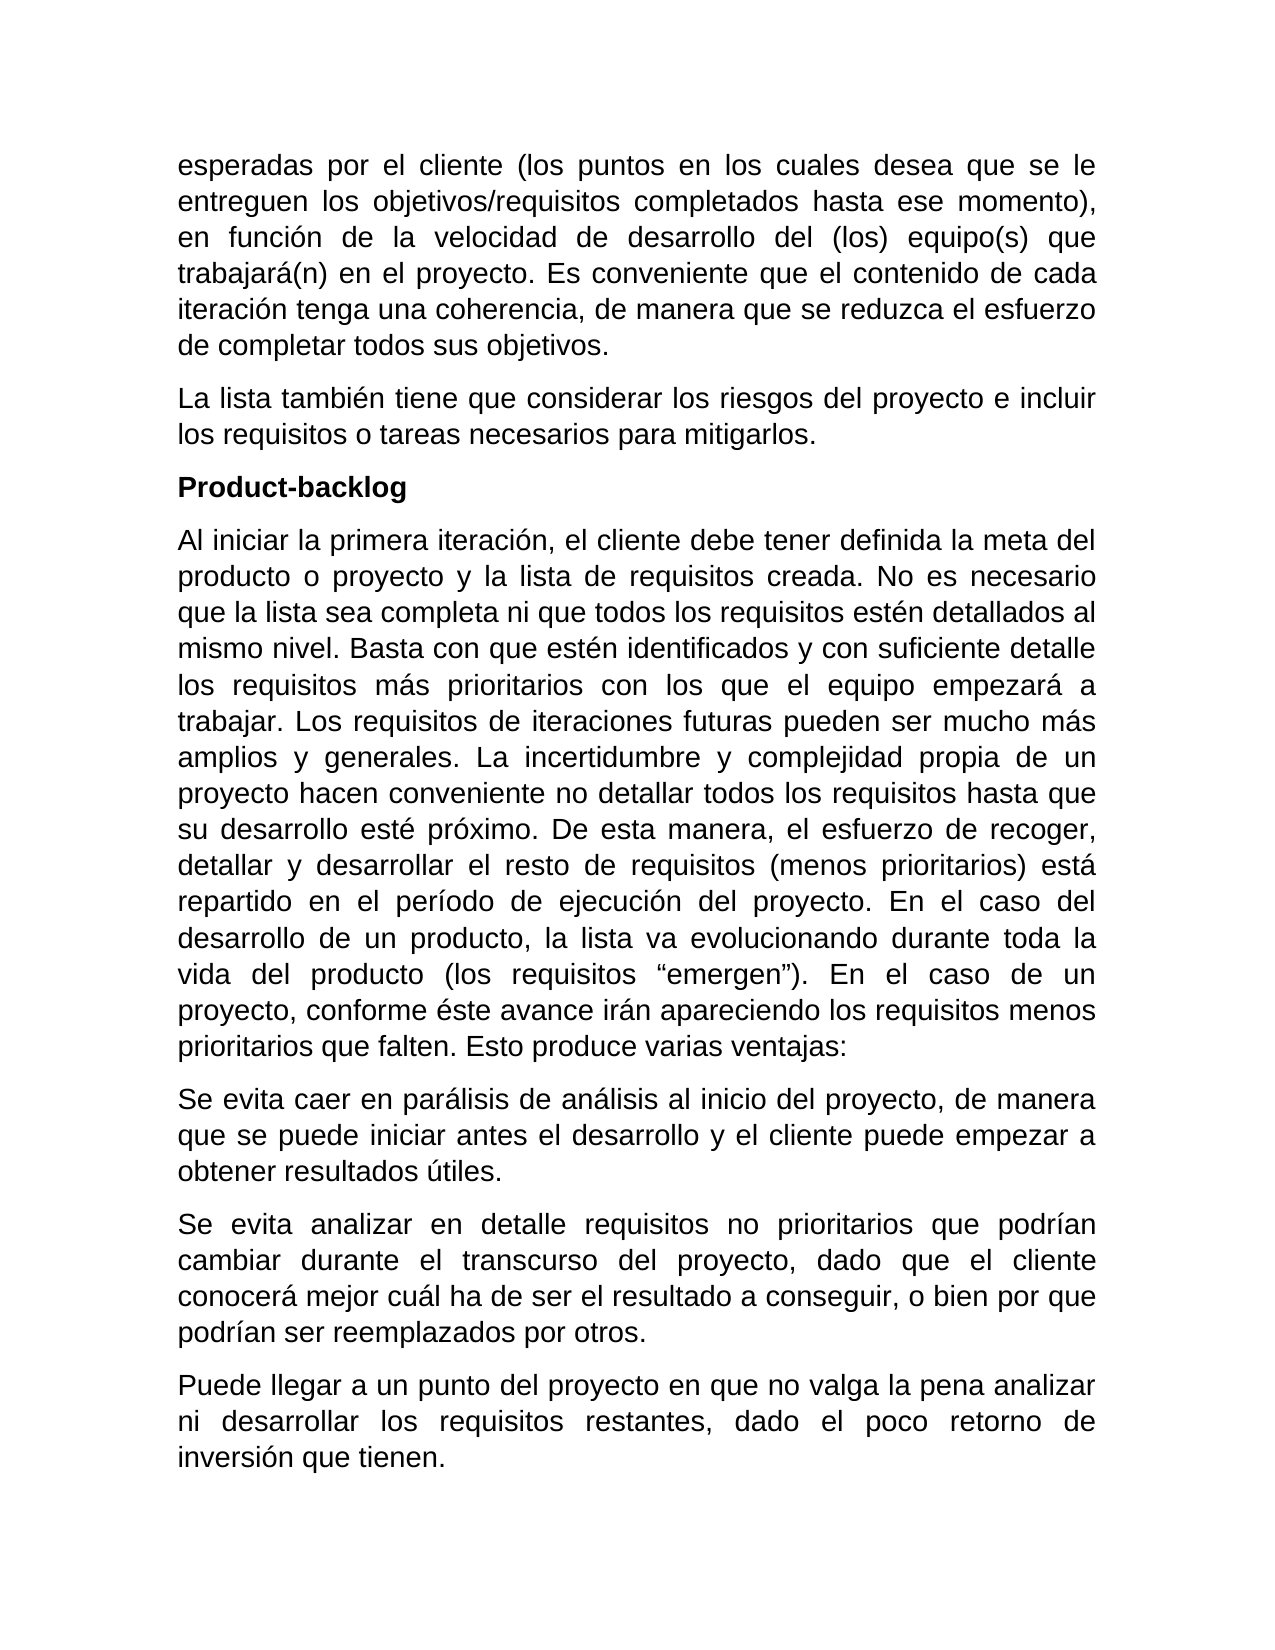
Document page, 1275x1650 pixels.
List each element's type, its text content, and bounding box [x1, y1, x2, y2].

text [177, 148, 1098, 362]
text Se evita caer en parálisis de análisis al inicio del proyecto, de manera que se puede iniciar antes el desarrollo y el cliente puede empezar a obtener resultados útiles. [177, 1082, 1098, 1188]
text Se evita analizar en detalle requisitos no prioritarios que podrían cambiar durante el transcurso del proyecto, dado que el cliente conocerá mejor cuál ha de ser el resultado a conseguir, o bien por que podrían ser reemplazados por otros. [177, 1207, 1098, 1349]
text La lista también tiene que considerar los riesgos del proyecto e incluir los requisitos o tareas necesarios para mitigarlos. [177, 381, 1098, 451]
text Puede llegar a un punto del proyecto en que no valga la pena analizar ni desarrollar los requisitos restantes, dado el poco retorno de inversión que tienen. [177, 1368, 1098, 1474]
text Al iniciar la primera iteración, el cliente debe tener definida la meta del producto o proyecto y la lista de requisitos creada. No es necesario que la lista sea completa ni que todos los requisitos estén detallados al mismo nivel. Basta con que estén identificados y con suficiente detalle los requisitos más prioritarios con los que el equipo empezará a trabajar. Los requisitos de iteraciones futuras pueden ser mucho más amplios y generales. La incertidumbre y complejidad propia de un proyecto hacen conveniente no detallar todos los requisitos hasta que su desarrollo esté próximo. De esta manera, el esfuerzo de recoger, detallar y desarrollar el resto de requisitos (menos prioritarios) está repartido en el período de ejecución del proyecto. En el caso del desarrollo de un producto, la lista va evolucionando durante toda la vida del producto (los requisitos “emergen”). En el caso de un proyecto, conforme éste avance irán apareciendo los requisitos menos prioritarios que falten. Esto produce varias ventajas: [177, 523, 1098, 1063]
text Product-backlog [177, 470, 1098, 504]
